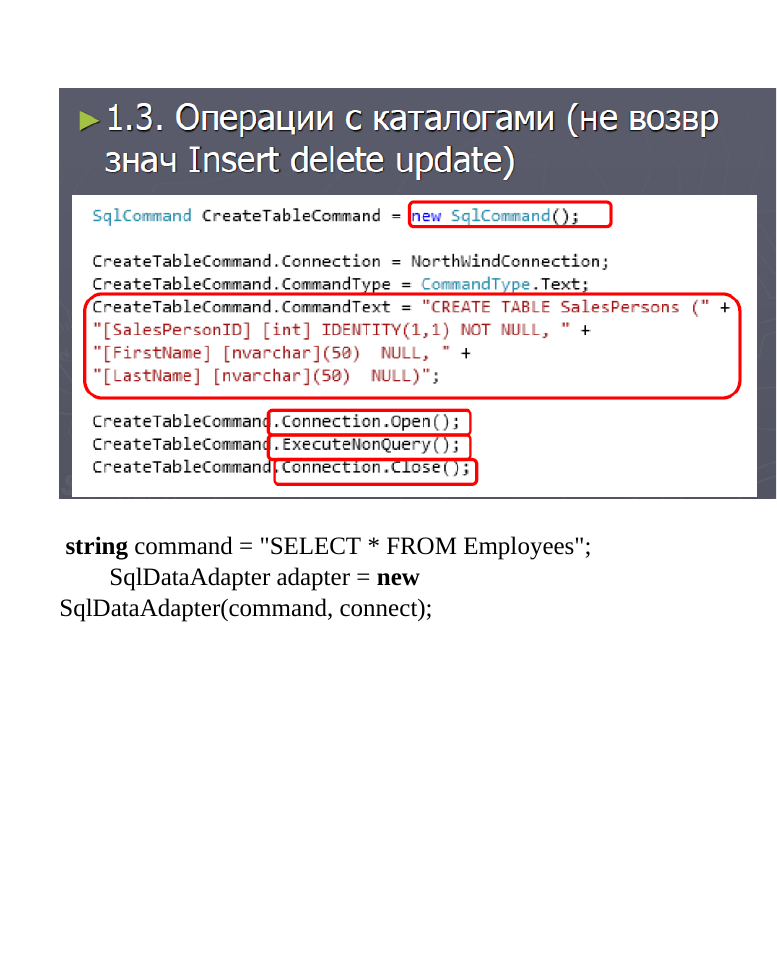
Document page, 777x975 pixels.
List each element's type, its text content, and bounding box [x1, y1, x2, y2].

picture [59, 88, 777, 499]
text string command = "SELECT * FROM Employees"; SqlDataAdapter adapter = new SqlDataAdapter(command, connect); [59, 531, 688, 622]
